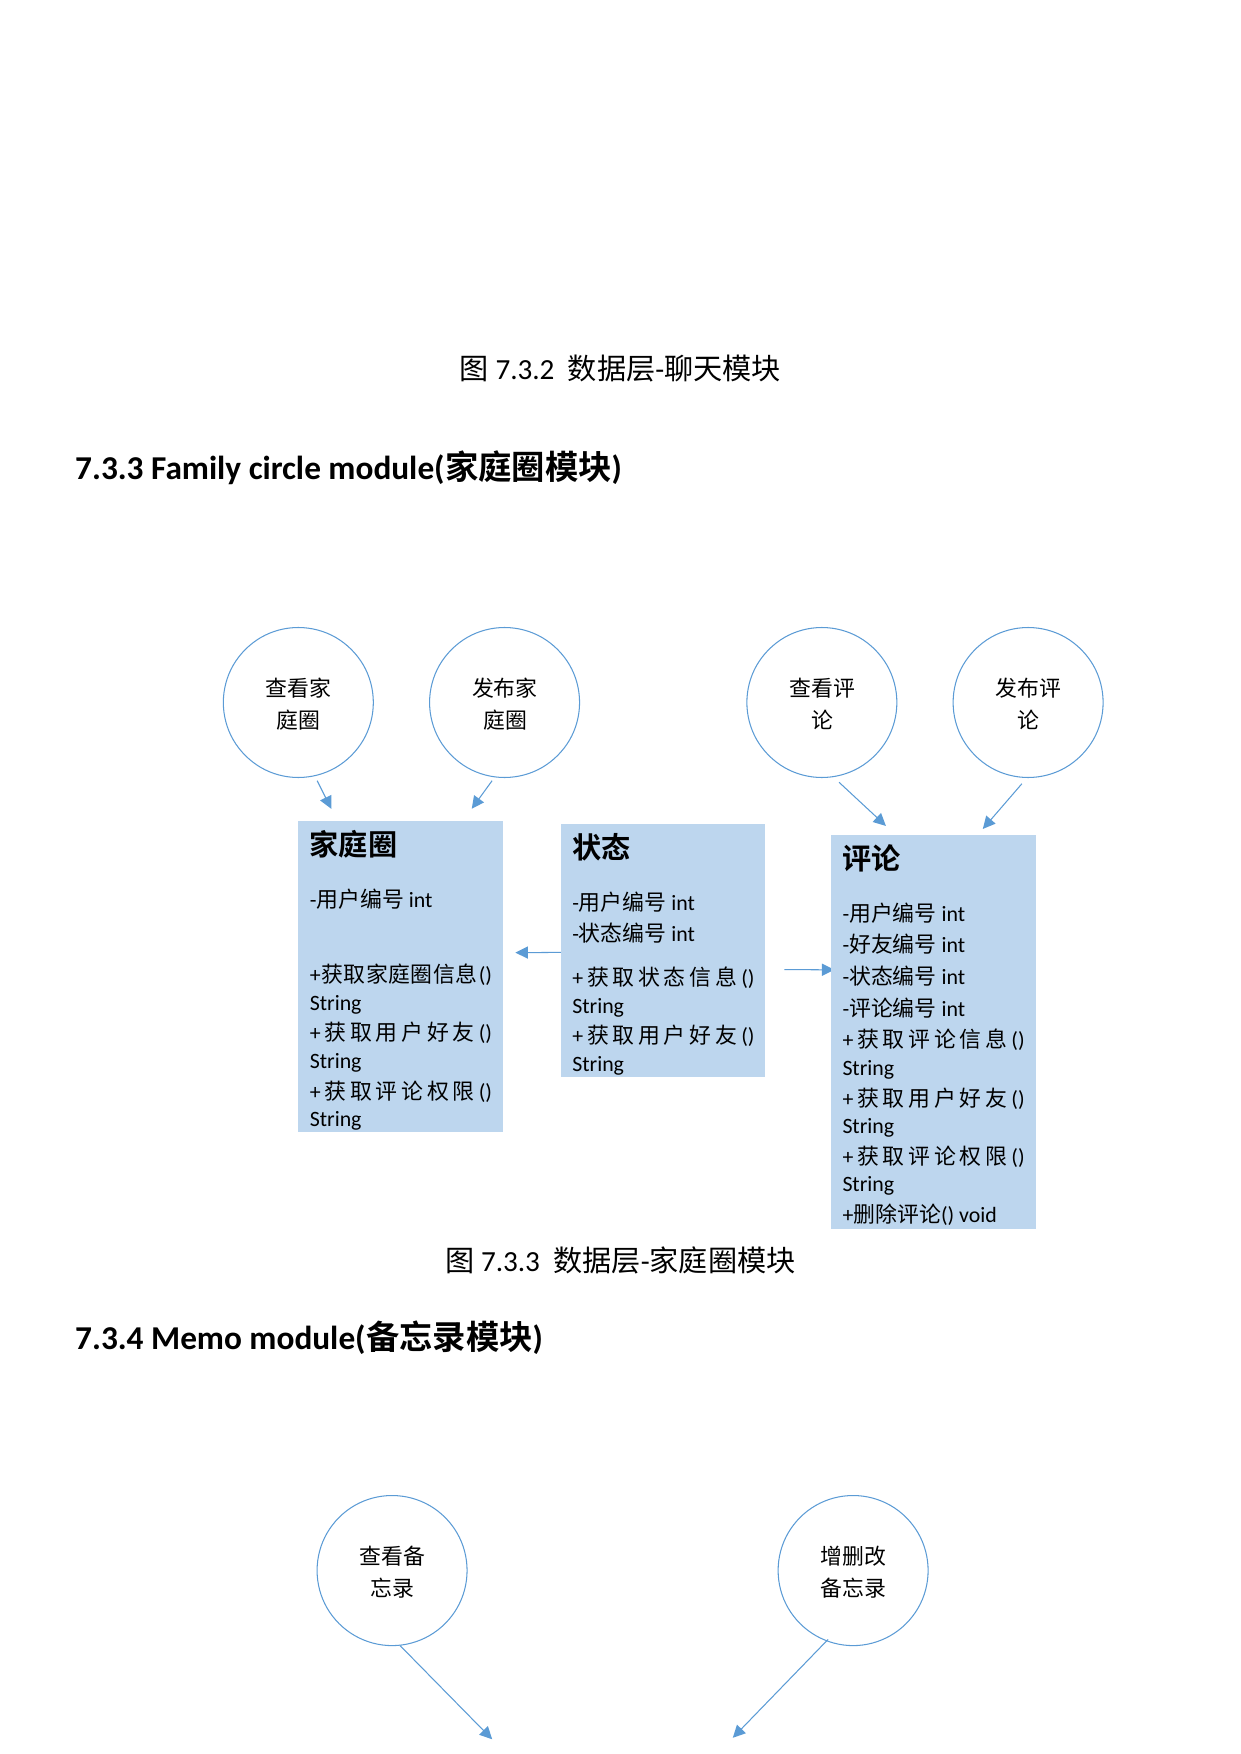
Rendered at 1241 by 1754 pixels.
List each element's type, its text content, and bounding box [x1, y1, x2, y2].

table_header 家庭圈 [298, 821, 503, 882]
table_cell +获取评论信息() String +获取用户好友() String +获取评论权限() String +删除评论() void [831, 1022, 1036, 1229]
subtitle 7.3.4 Memo module(备忘录模块) [75, 1302, 1165, 1367]
table_cell +获取家庭圈信息() String +获取用户好友() String +获取评论权限() String [298, 957, 503, 1132]
table_header 状态 [561, 824, 765, 885]
subtitle 7.3.3 Family circle module(家庭圈模块) [75, 433, 1165, 498]
table_cell -用户编号 int -好友编号 int -状态编号 int -评论编号 int [831, 896, 1036, 1022]
table_header 评论 [831, 835, 1036, 896]
table_cell +获取状态信息() String +获取用户好友() String [561, 960, 765, 1077]
table_cell -用户编号 int -状态编号 int [561, 885, 765, 960]
table_cell -用户编号 int [298, 882, 503, 957]
